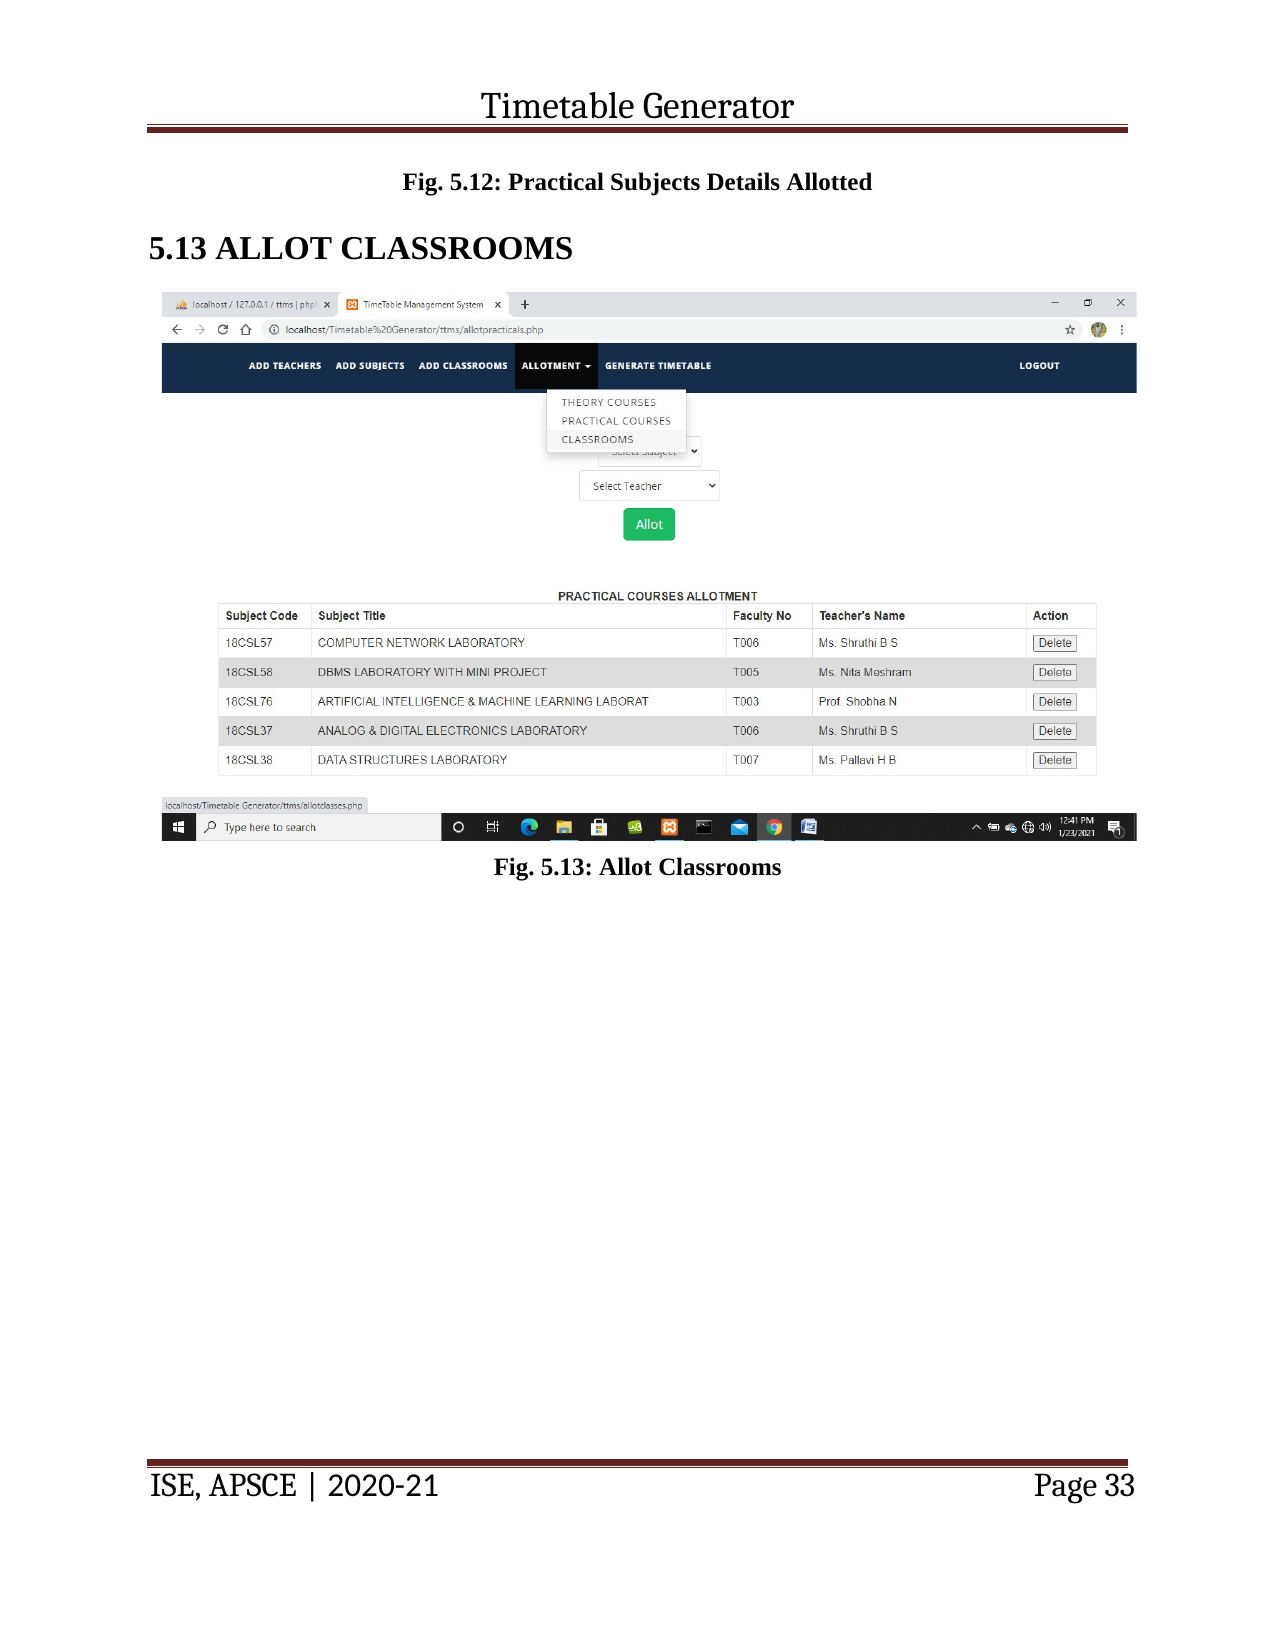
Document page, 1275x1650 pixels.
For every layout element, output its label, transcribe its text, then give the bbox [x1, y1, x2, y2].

subtitle 5.13 ALLOT CLASSROOMS [148, 228, 1140, 267]
text Fig. 5.13: Allot Classrooms [150, 852, 1125, 881]
picture [161, 292, 1137, 841]
text Fig. 5.12: Practical Subjects Details Allotted [150, 167, 1125, 196]
